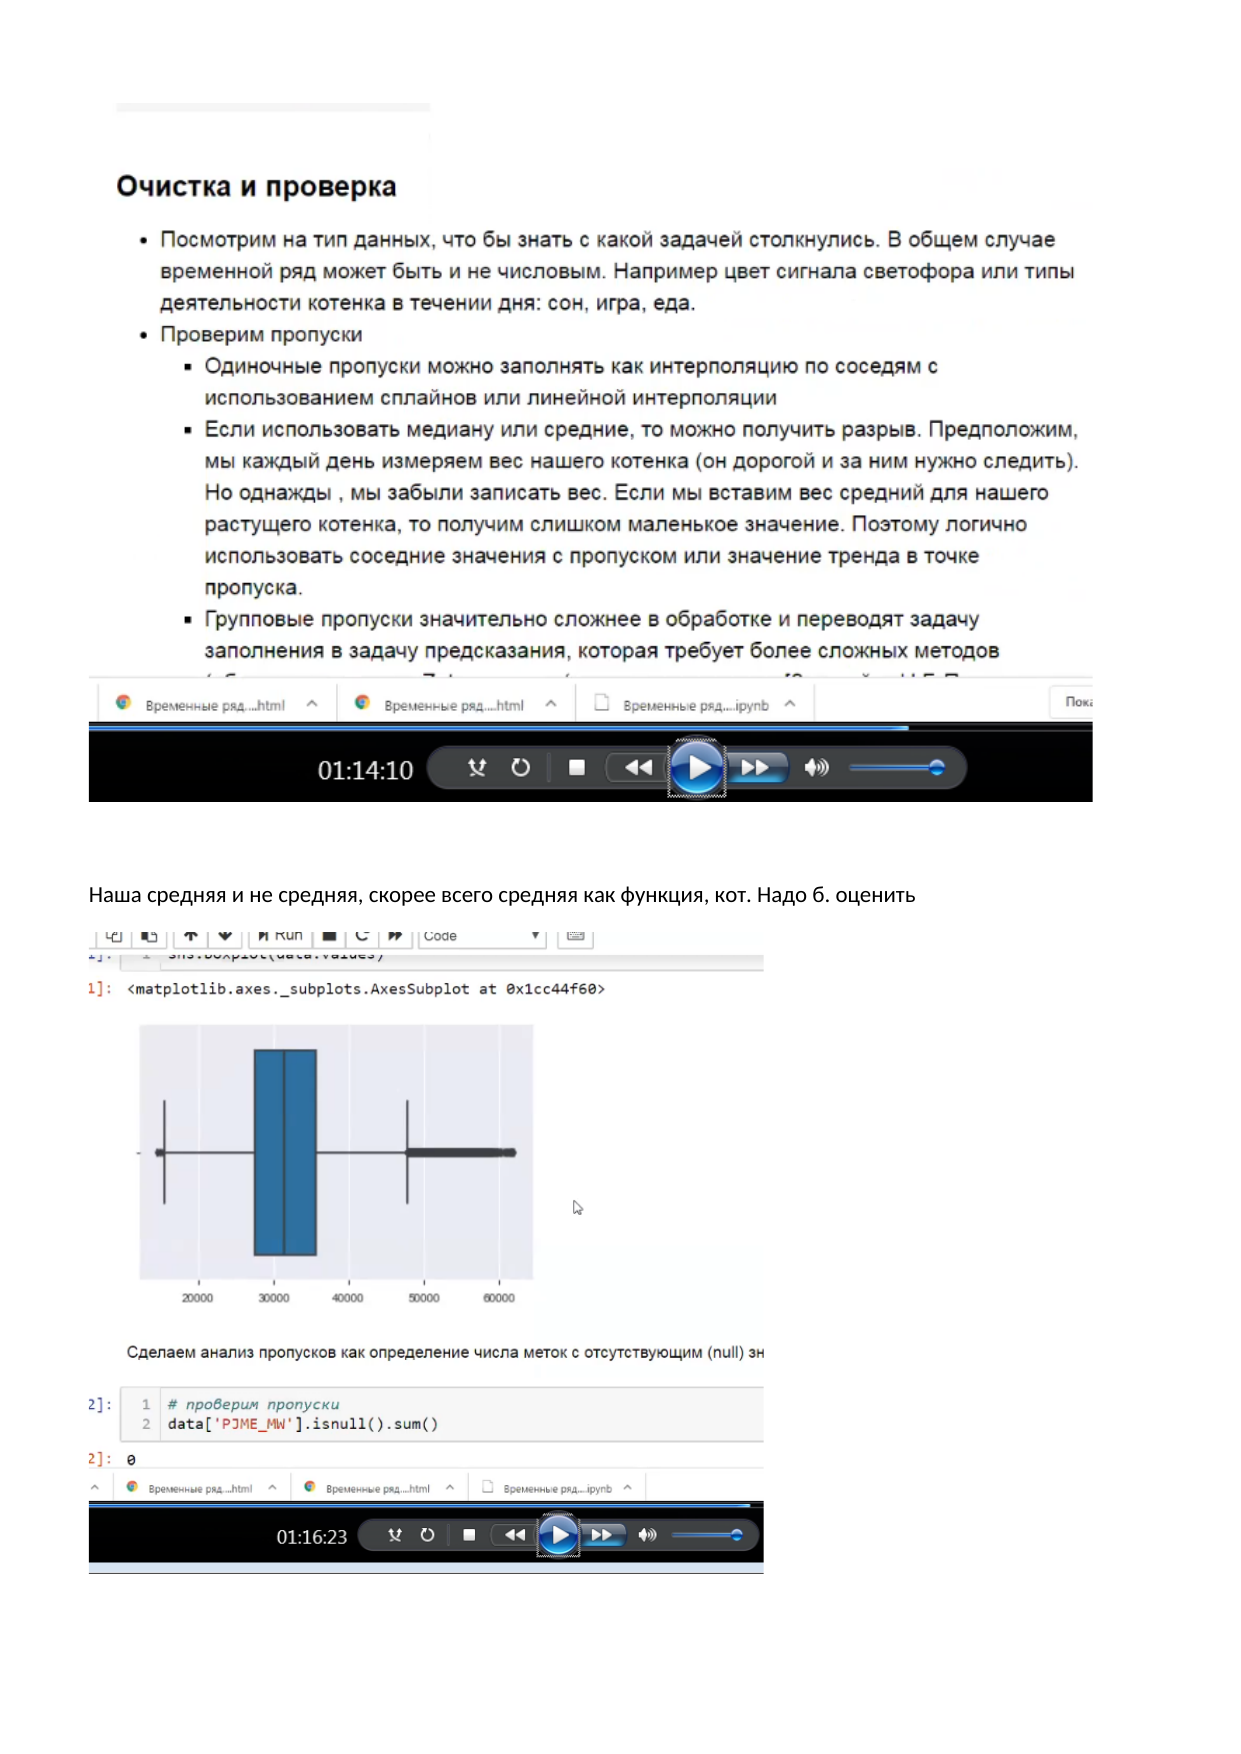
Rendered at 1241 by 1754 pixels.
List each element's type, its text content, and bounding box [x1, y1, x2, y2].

picture [88, 103, 1093, 802]
picture [88, 932, 764, 1574]
text Наша средняя и не средняя, скорее всего средняя как функция, кот. Надо б. оценить [89, 880, 1240, 908]
